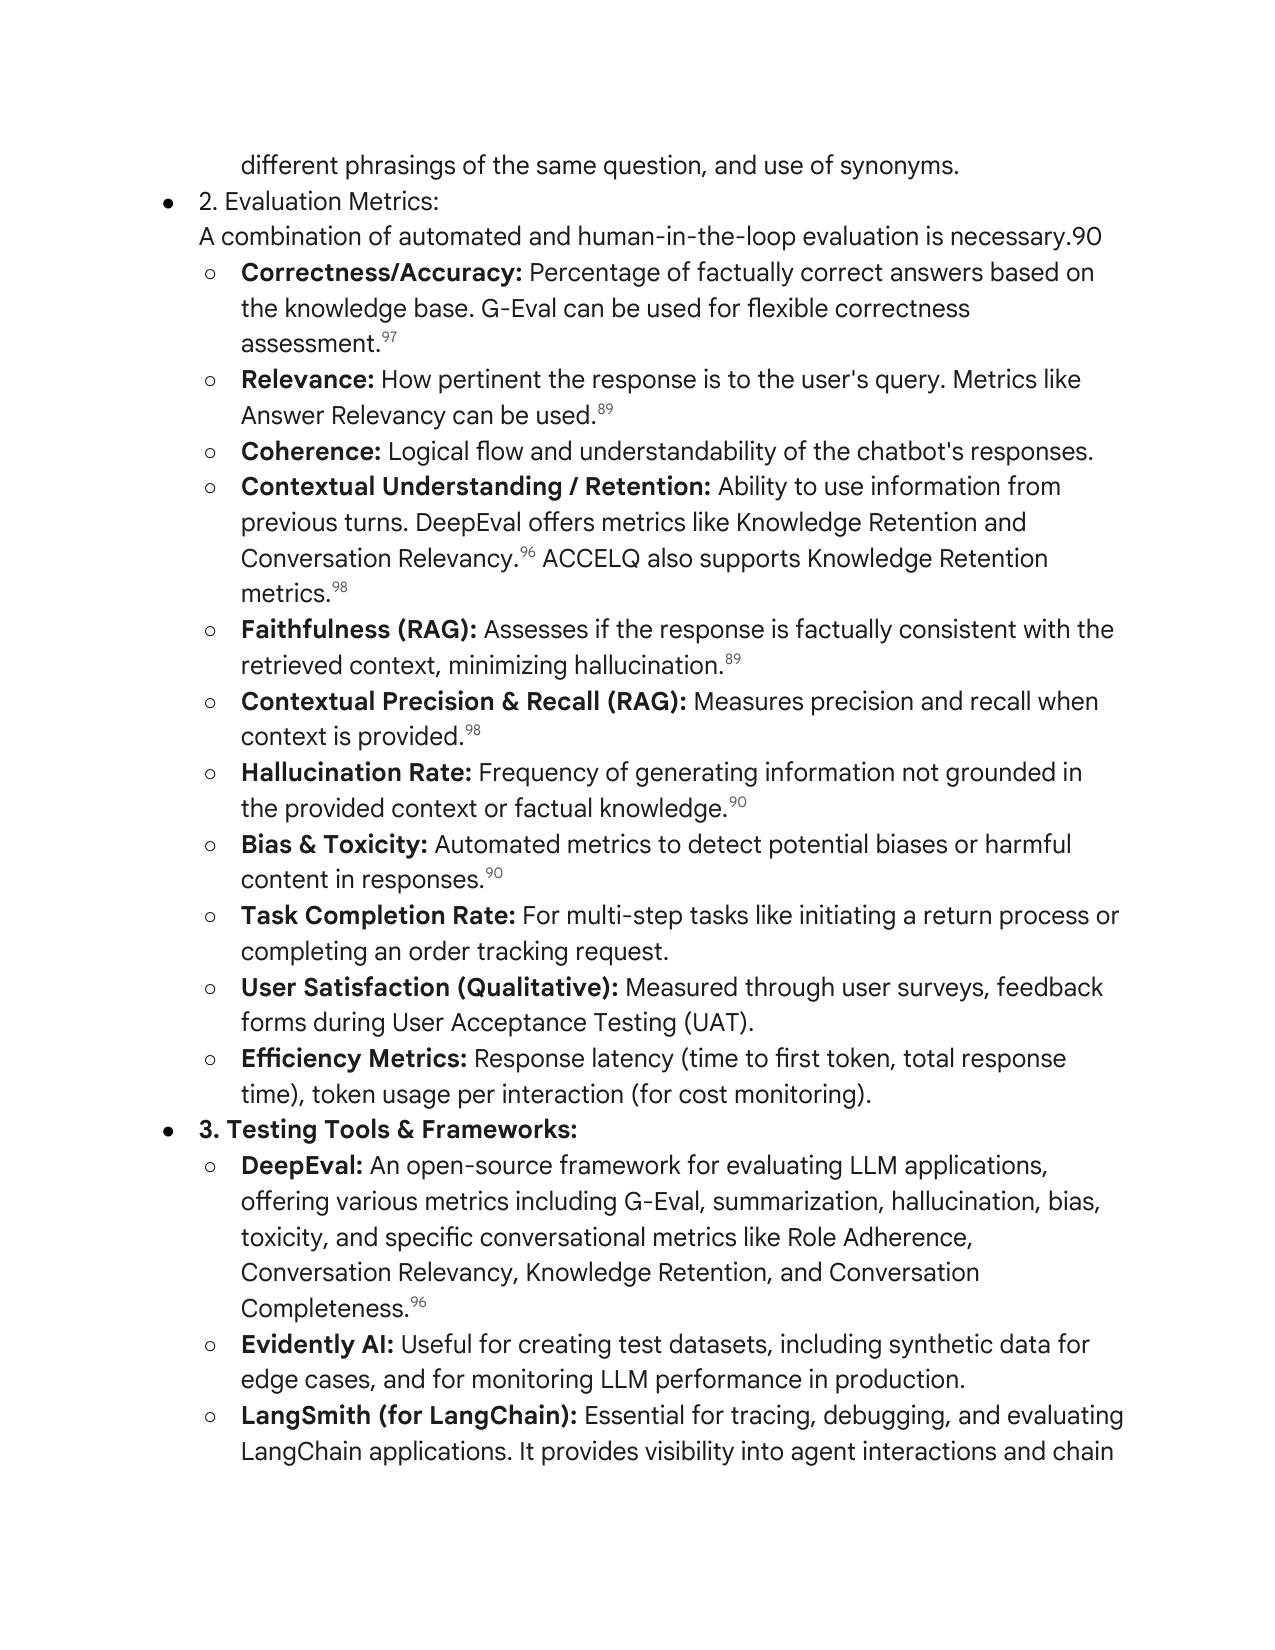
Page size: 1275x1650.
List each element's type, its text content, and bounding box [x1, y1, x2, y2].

list Evidently AI: Useful for creating test datasets, including synthetic data for edge cases, and for monitoring LLM performance in production. [203, 1329, 1125, 1396]
list Coherence: Logical flow and understandability of the chatbot's responses. [203, 436, 1125, 467]
list Faithfulness (RAG): Assesses if the response is factually consistent with the retrieved context, minimizing hallucination.89 [203, 614, 1125, 682]
list Correctness/Accuracy: Percentage of factually correct answers based on the knowledge base. G-Eval can be used for flexible correctness assessment.97 [203, 257, 1125, 360]
list Hallucination Rate: Frequency of generating information not grounded in the provided context or factual knowledge.90 [203, 757, 1125, 824]
list 2. Evaluation Metrics: A combination of automated and human-in-the-loop evaluation is necessary.90 [161, 186, 1125, 253]
list Efficiency Metrics: Response latency (time to first token, total response time), token usage per interaction (for cost monitoring). [203, 1043, 1125, 1110]
list Bias & Toxicity: Automated metrics to detect potential biases or harmful content in responses.90 [203, 829, 1125, 896]
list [203, 150, 1125, 181]
list Task Completion Rate: For multi-step tasks like initiating a return process or completing an order tracking request. [203, 900, 1125, 967]
list 3. Testing Tools & Frameworks: [161, 1115, 1125, 1146]
list Relevance: How pertinent the response is to the user's query. Metrics like Answer Relevancy can be used.89 [203, 364, 1125, 431]
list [203, 1401, 1125, 1468]
list DeepEval: An open-source framework for evaluating LLM applications, offering various metrics including G-Eval, summarization, hallucination, bias, toxicity, and specific conversational metrics like Role Adherence, Conversation Relevancy, Knowledge Retention, and Conversation Completeness.96 [203, 1150, 1125, 1325]
list User Satisfaction (Qualitative): Measured through user surveys, feedback forms during User Acceptance Testing (UAT). [203, 972, 1125, 1039]
list Contextual Precision & Recall (RAG): Measures precision and recall when context is provided.98 [203, 686, 1125, 753]
list Contextual Understanding / Retention: Ability to use information from previous turns. DeepEval offers metrics like Knowledge Retention and Conversation Relevancy.96 ACCELQ also supports Knowledge Retention metrics.98 [203, 472, 1125, 610]
